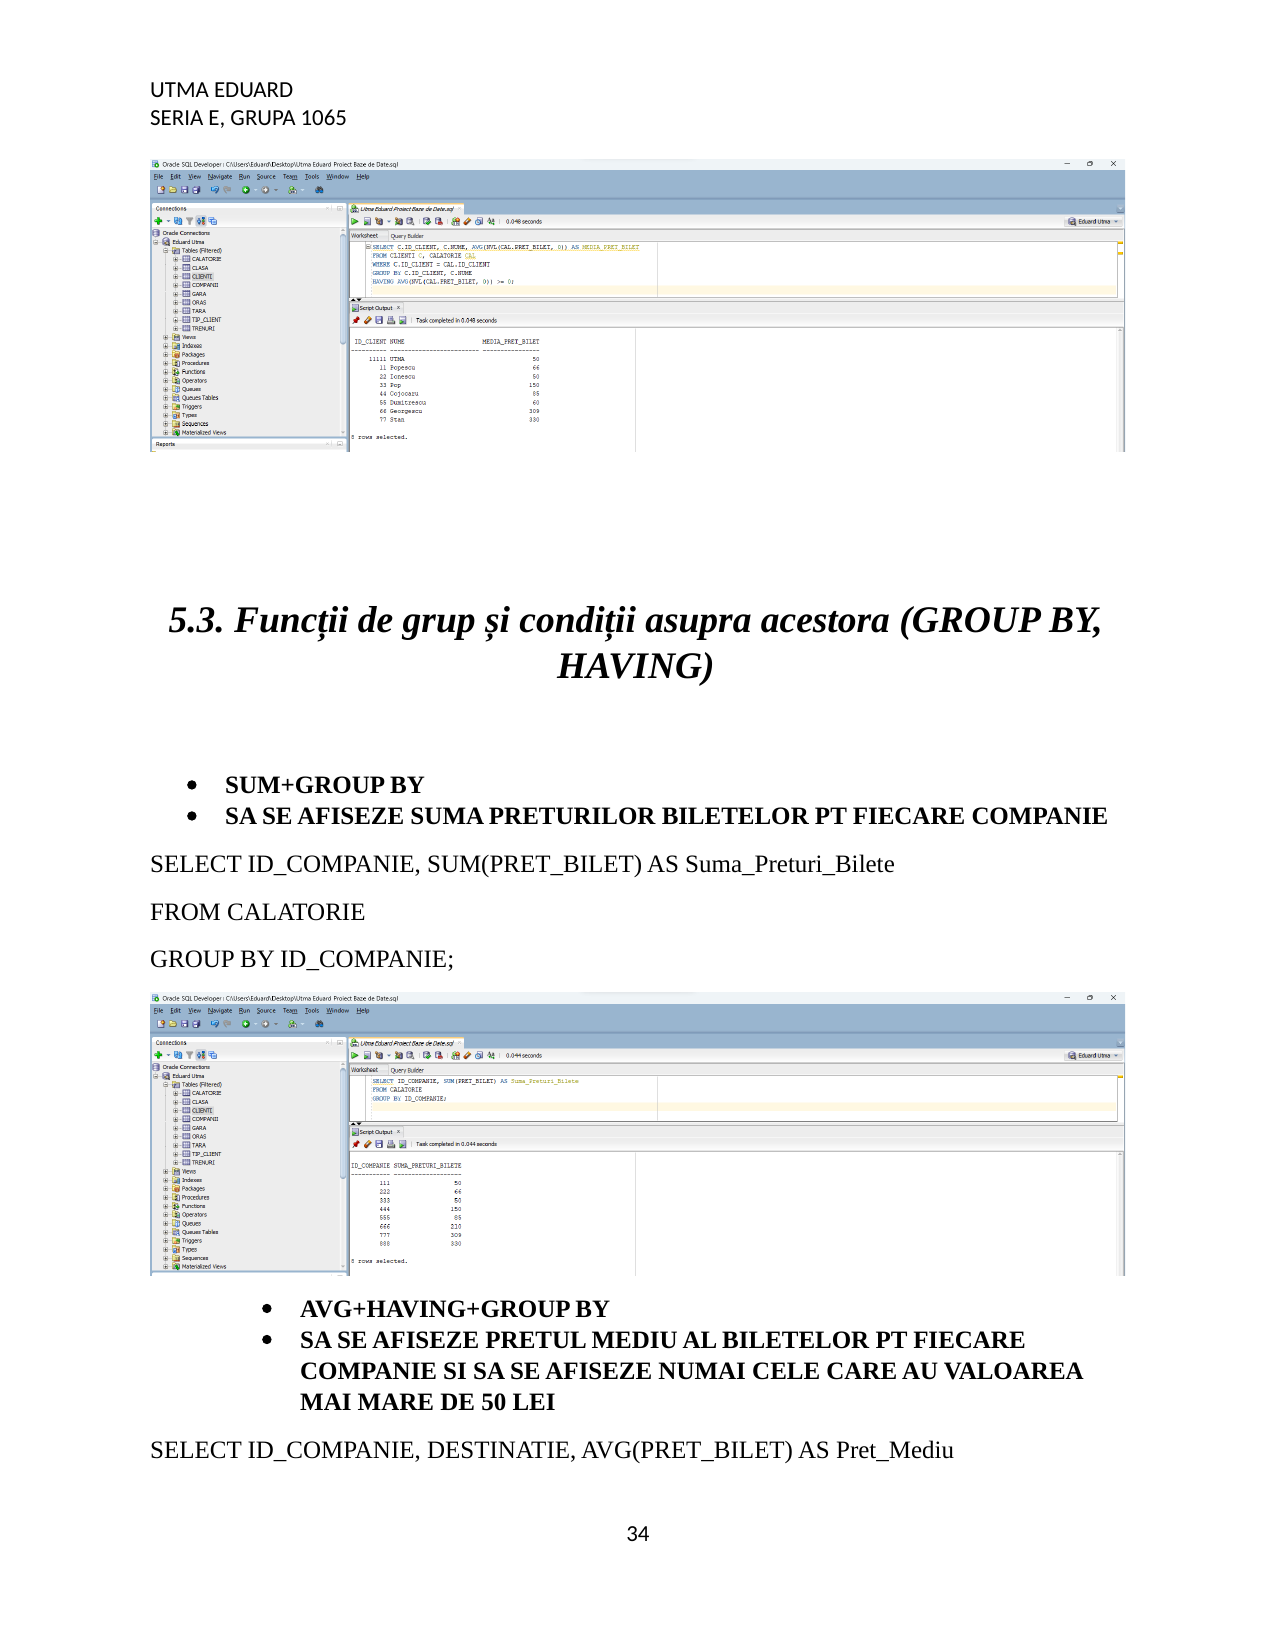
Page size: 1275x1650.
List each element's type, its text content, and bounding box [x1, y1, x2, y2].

picture [150, 159, 1125, 452]
text SELECT ID_COMPANIE, SUM(PRET_BILET) AS Suma_Preturi_Bilete [150, 849, 1125, 878]
list SA SE AFISEZE PRETUL MEDIU AL BILETELOR PT FIECARE COMPANIE SI SA SE AFISEZE NUMAI CELE CARE AU VALOAREA MAI MARE DE 50 LEI [262, 1325, 1125, 1416]
text FROM CALATORIE [150, 897, 1125, 926]
picture [150, 992, 1125, 1276]
text 5.3. Funcții de grup și condiții asupra acestora (GROUP BY, HAVING) [150, 597, 1125, 687]
text SELECT ID_COMPANIE, DESTINATIE, AVG(PRET_BILET) AS Pret_Mediu [150, 1435, 1125, 1463]
text GROUP BY ID_COMPANIE; [150, 944, 1125, 973]
list SA SE AFISEZE SUMA PRETURILOR BILETELOR PT FIECARE COMPANIE [187, 801, 1125, 830]
list AVG+HAVING+GROUP BY [262, 1294, 1125, 1323]
list SUM+GROUP BY [187, 770, 1125, 799]
